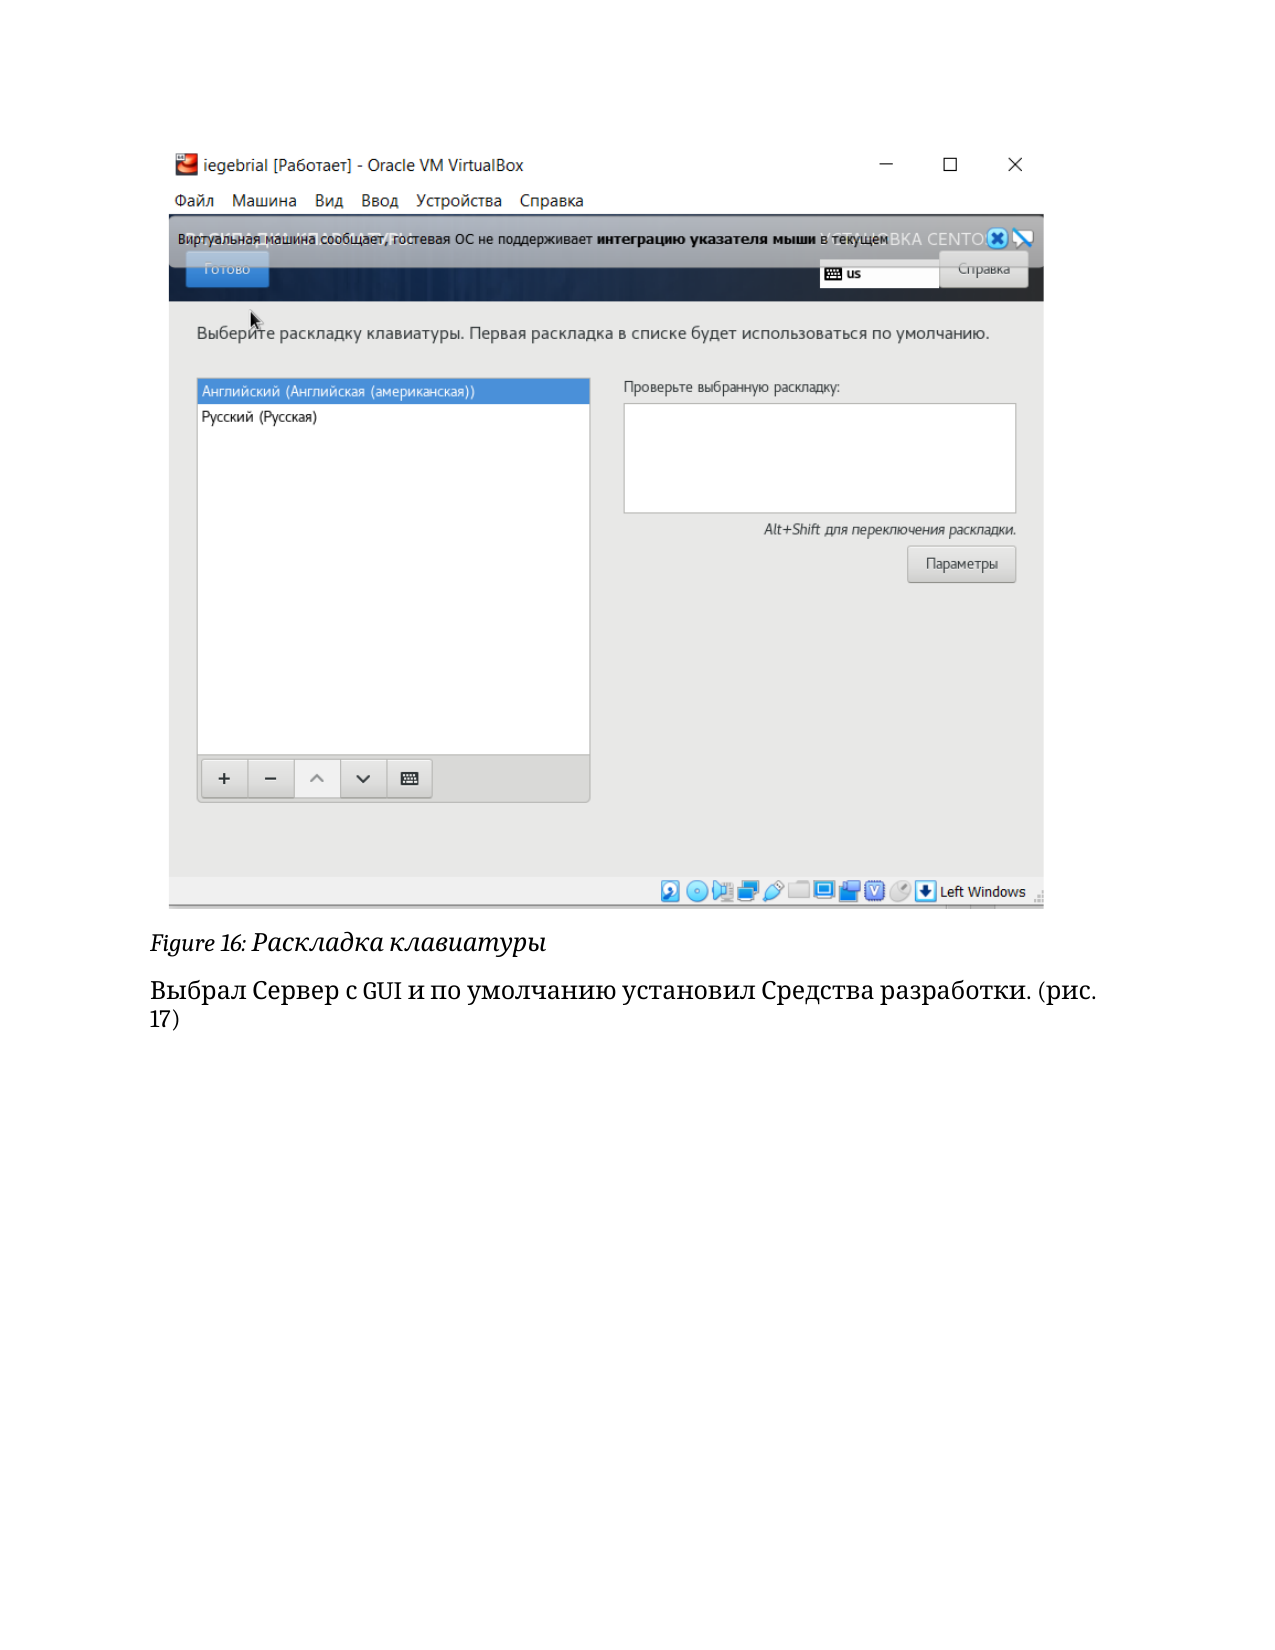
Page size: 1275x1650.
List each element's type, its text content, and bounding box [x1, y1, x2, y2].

picture [168, 150, 1044, 909]
text Figure 16: Раскладка клавиатуры [150, 929, 1125, 958]
text Выбрал Сервер с GUI и по умолчанию установил Средства разработки. (рис. 17) [150, 977, 1125, 1034]
